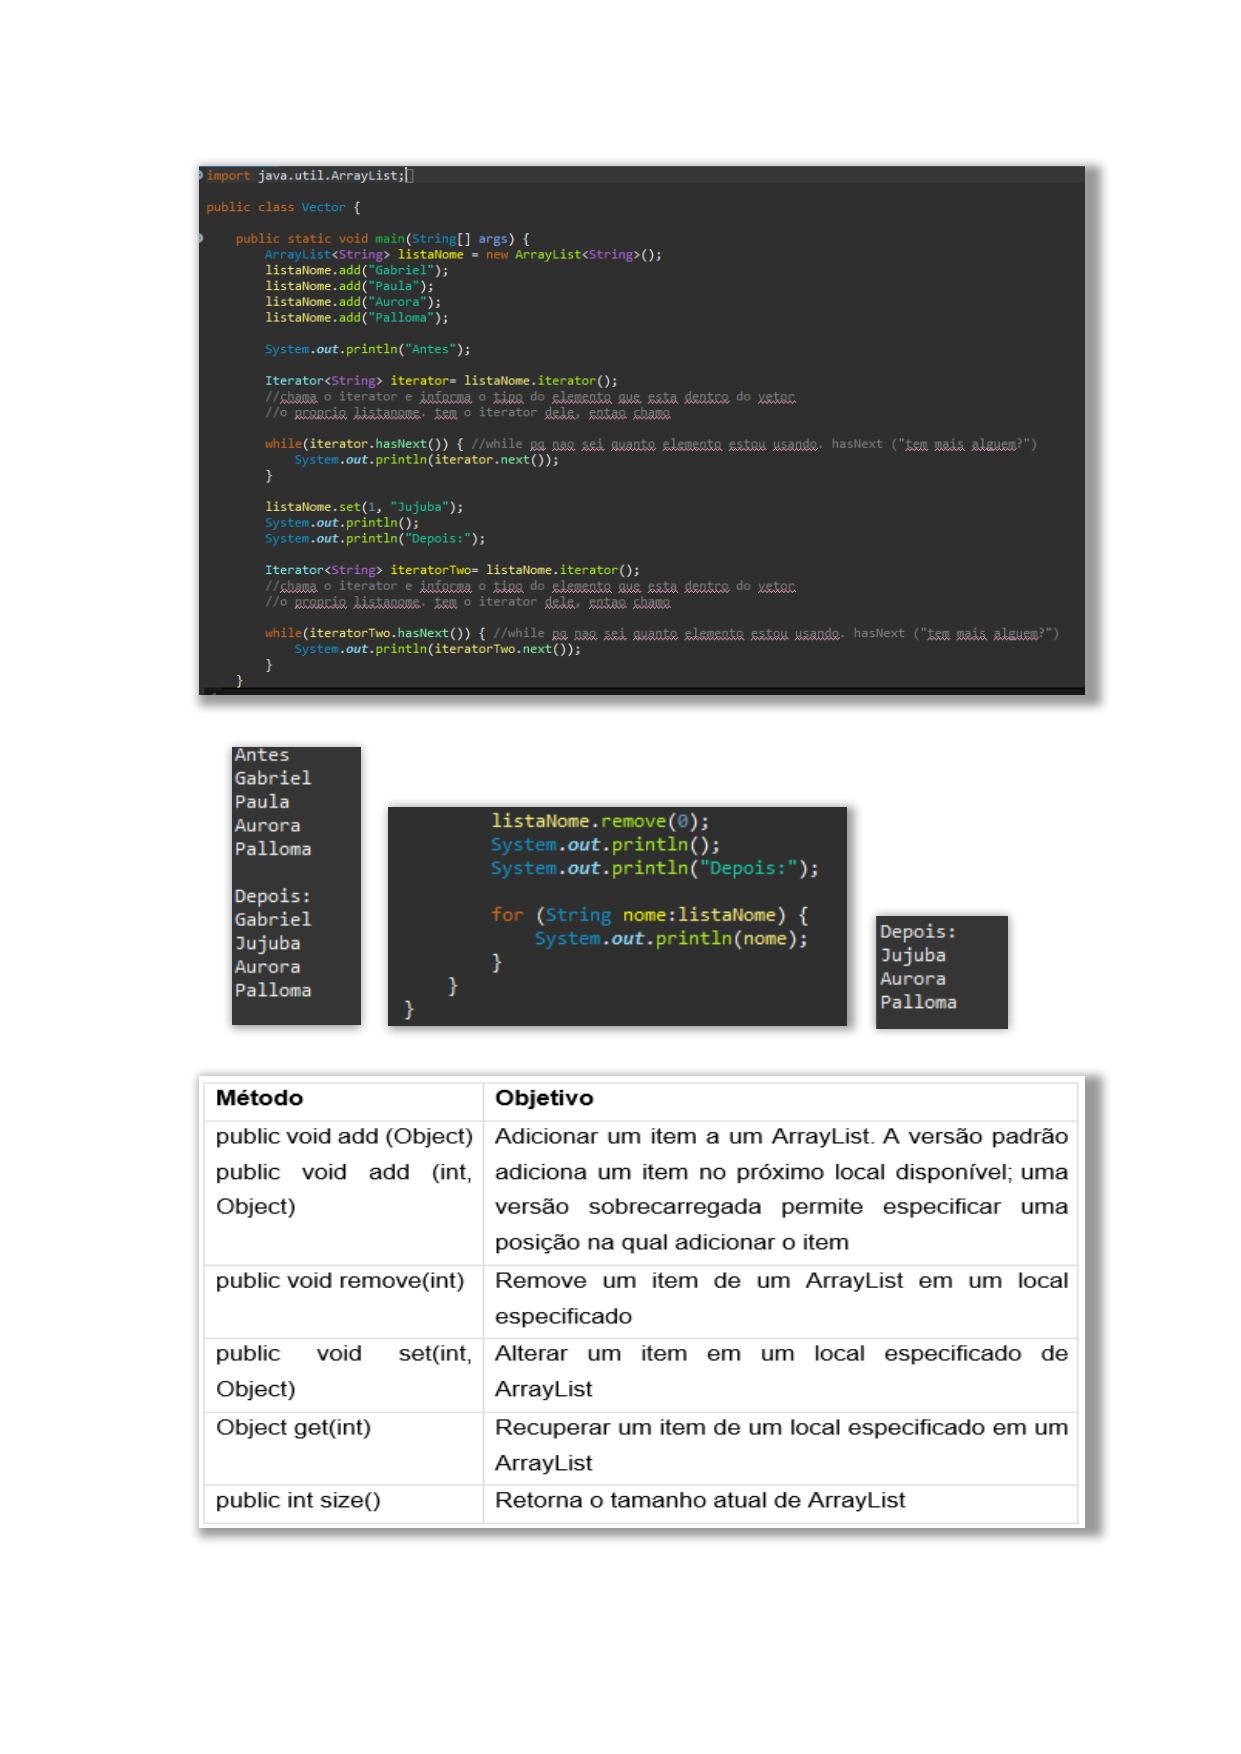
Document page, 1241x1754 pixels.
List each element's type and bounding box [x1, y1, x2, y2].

picture [232, 747, 361, 1025]
picture [199, 1076, 1085, 1528]
picture [388, 807, 847, 1026]
picture [199, 166, 1085, 695]
picture [876, 916, 1008, 1029]
